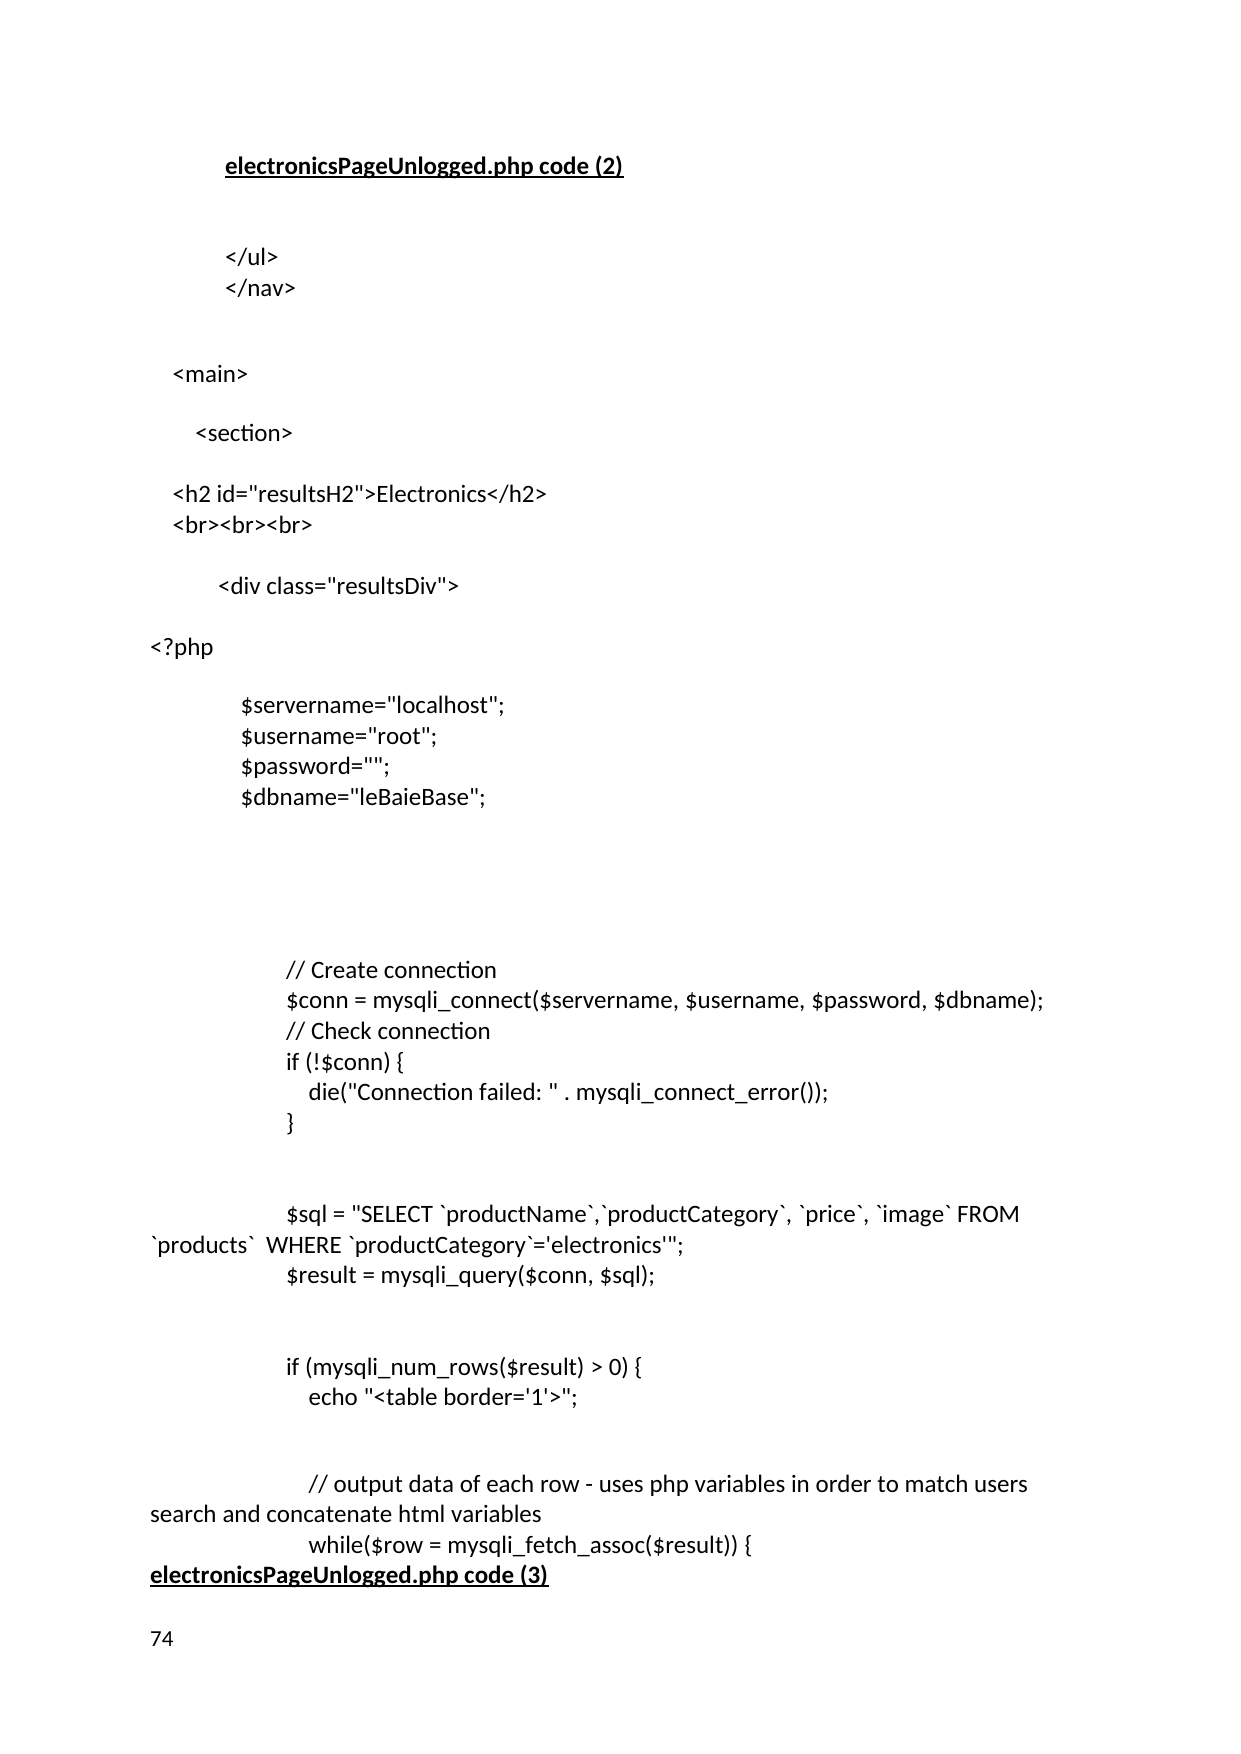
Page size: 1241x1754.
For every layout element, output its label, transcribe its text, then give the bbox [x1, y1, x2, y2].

text die("Connection failed: " . mysqli_connect_error()); [150, 1076, 1090, 1107]
text // Check connection [150, 1015, 1090, 1046]
text $result = mysqli_query($conn, $sql); [150, 1259, 1090, 1290]
text $dbname="leBaieBase"; [150, 781, 1090, 811]
text // Create connection [150, 954, 1090, 984]
text <div class="resultsDiv"> [150, 570, 1090, 600]
text echo "<table border='1'>"; [150, 1381, 1090, 1412]
text $password=""; [150, 750, 1090, 781]
text <main> [150, 359, 1090, 389]
text while($row = mysqli_fetch_assoc($result)) { [150, 1529, 1090, 1559]
text $conn = mysqli_connect($servername, $username, $password, $dbname); [150, 984, 1090, 1015]
text <section> [150, 417, 1090, 448]
text if (mysqli_num_rows($result) > 0) { [150, 1351, 1090, 1381]
text // output data of each row - uses php variables in order to match users search and concatenate html variables [150, 1468, 1090, 1529]
text <h2 id="resultsH2">Electronics</h2> [150, 478, 1090, 509]
text electronicsPageUnlogged.php code (2) [150, 150, 1090, 181]
text $servername="localhost"; [150, 689, 1090, 720]
text } [150, 1107, 1090, 1137]
text <?php [150, 631, 1090, 661]
text $sql = "SELECT `productName`,`productCategory`, `price`, `image` FROM `products` WHERE `productCategory`='electronics'"; [150, 1198, 1090, 1259]
text if (!$conn) { [150, 1046, 1090, 1076]
text $username="root"; [150, 720, 1090, 750]
text </nav> [150, 272, 1090, 303]
text </ul> [150, 242, 1090, 272]
text <br><br><br> [150, 509, 1090, 539]
text electronicsPageUnlogged.php code (3) [150, 1559, 1090, 1590]
